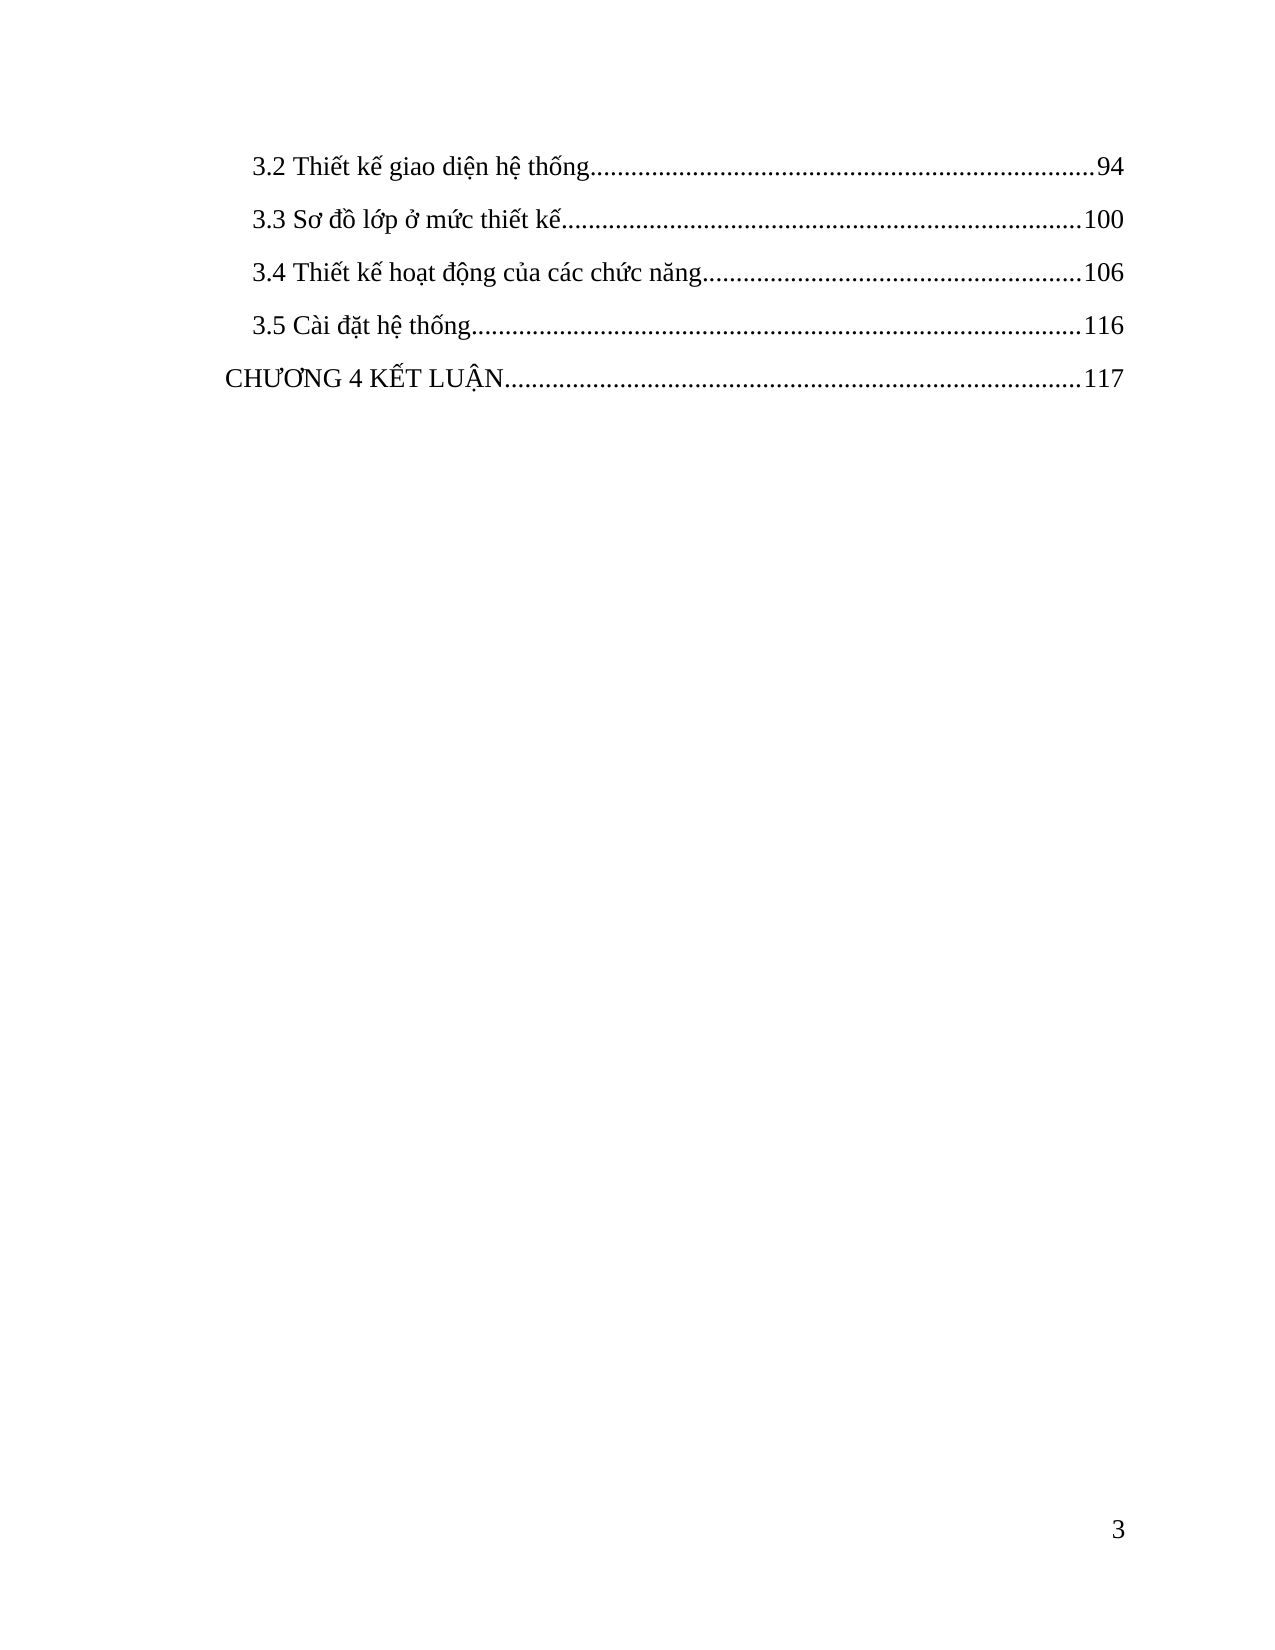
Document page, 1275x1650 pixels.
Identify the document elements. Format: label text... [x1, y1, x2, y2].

text 3.4 Thiết kế hoạt động của các chức năng 106 [177, 256, 1125, 287]
text 3.3 Sơ đồ lớp ở mức thiết kế 100 [177, 203, 1125, 234]
text 3.2 Thiết kế giao diện hệ thống 94 [177, 150, 1125, 181]
text CHƯƠNG 4 KẾT LUẬN 117 [150, 362, 1125, 393]
text 3.5 Cài đặt hệ thống 116 [177, 309, 1125, 340]
